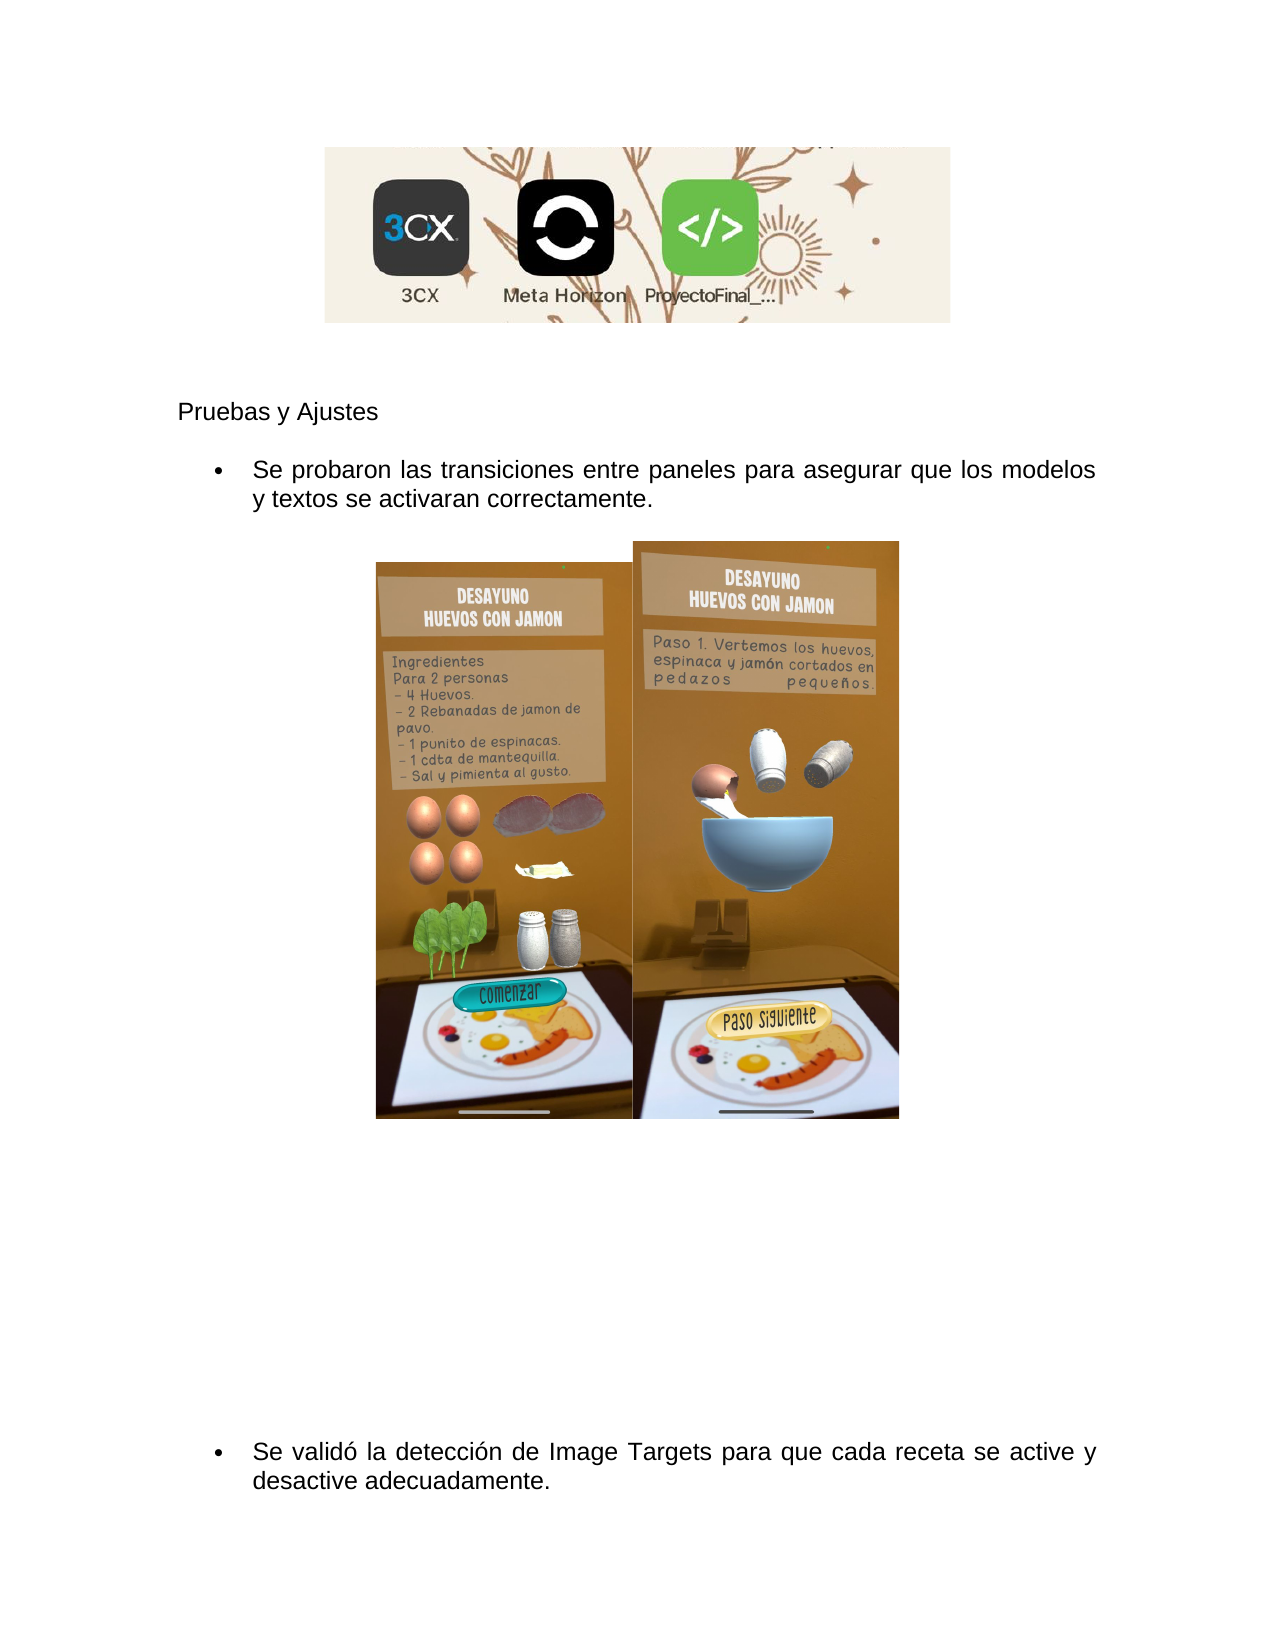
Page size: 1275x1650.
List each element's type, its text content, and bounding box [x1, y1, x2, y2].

subtitle Pruebas y Ajustes [177, 397, 1098, 426]
picture [324, 147, 951, 323]
list Se probaron las transiciones entre paneles para asegurar que los modelos y textos se activaran correctamente. [215, 455, 1098, 512]
list Se validó la detección de Image Targets para que cada receta se active y desactive adecuadamente. [215, 1437, 1098, 1495]
picture [375, 541, 900, 1119]
